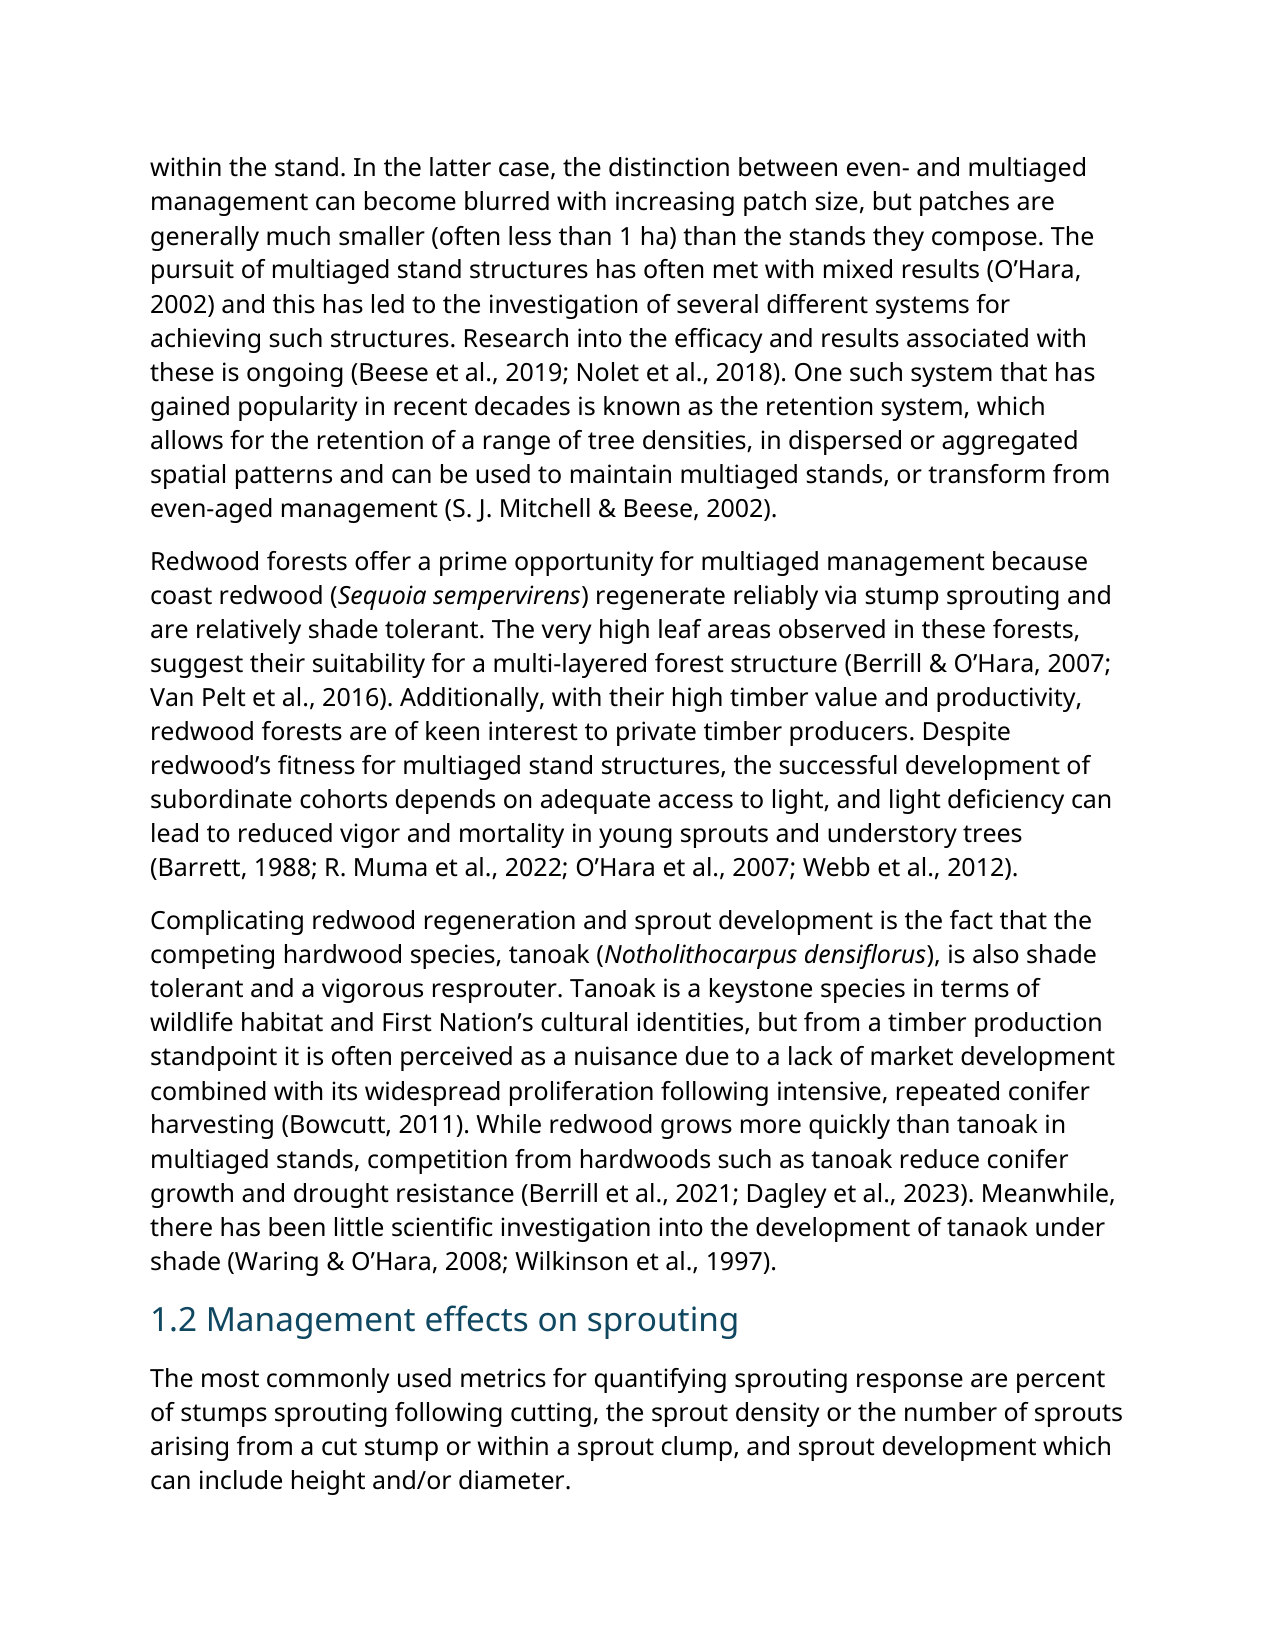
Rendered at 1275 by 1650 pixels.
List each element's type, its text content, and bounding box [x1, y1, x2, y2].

text Redwood forests offer a prime opportunity for multiaged management because coast redwood (Sequoia sempervirens) regenerate reliably via stump sprouting and are relatively shade tolerant. The very high leaf areas observed in these forests, suggest their suitability for a multi-layered forest structure (Berrill & O’Hara, 2007; Van Pelt et al., 2016). Additionally, with their high timber value and productivity, redwood forests are of keen interest to private timber producers. Despite redwood’s fitness for multiaged stand structures, the successful development of subordinate cohorts depends on adequate access to light, and light deficiency can lead to reduced vigor and mortality in young sprouts and understory trees (Barrett, 1988; R. Muma et al., 2022; O’Hara et al., 2007; Webb et al., 2012). [150, 543, 1125, 884]
text Complicating redwood regeneration and sprout development is the fact that the competing hardwood species, tanoak (Notholithocarpus densiflorus), is also shade tolerant and a vigorous resprouter. Tanoak is a keystone species in terms of wildlife habitat and First Nation’s cultural identities, but from a timber production standpoint it is often perceived as a nuisance due to a lack of market development combined with its widespread proliferation following intensive, repeated conifer harvesting (Bowcutt, 2011). While redwood grows more quickly than tanoak in multiaged stands, competition from hardwoods such as tanoak reduce conifer growth and drought resistance (Berrill et al., 2021; Dagley et al., 2023). Meanwhile, there has been little scientific investigation into the development of tanaok under shade (Waring & O’Hara, 2008; Wilkinson et al., 1997). [150, 903, 1125, 1277]
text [150, 150, 1125, 525]
text The most commonly used metrics for quantifying sprouting response are percent of stumps sprouting following cutting, the sprout density or the number of sprouts arising from a cut stump or within a sprout clump, and sprout development which can include height and/or diameter. [150, 1360, 1125, 1497]
subtitle 1.2 Management effects on sprouting [150, 1296, 1125, 1342]
